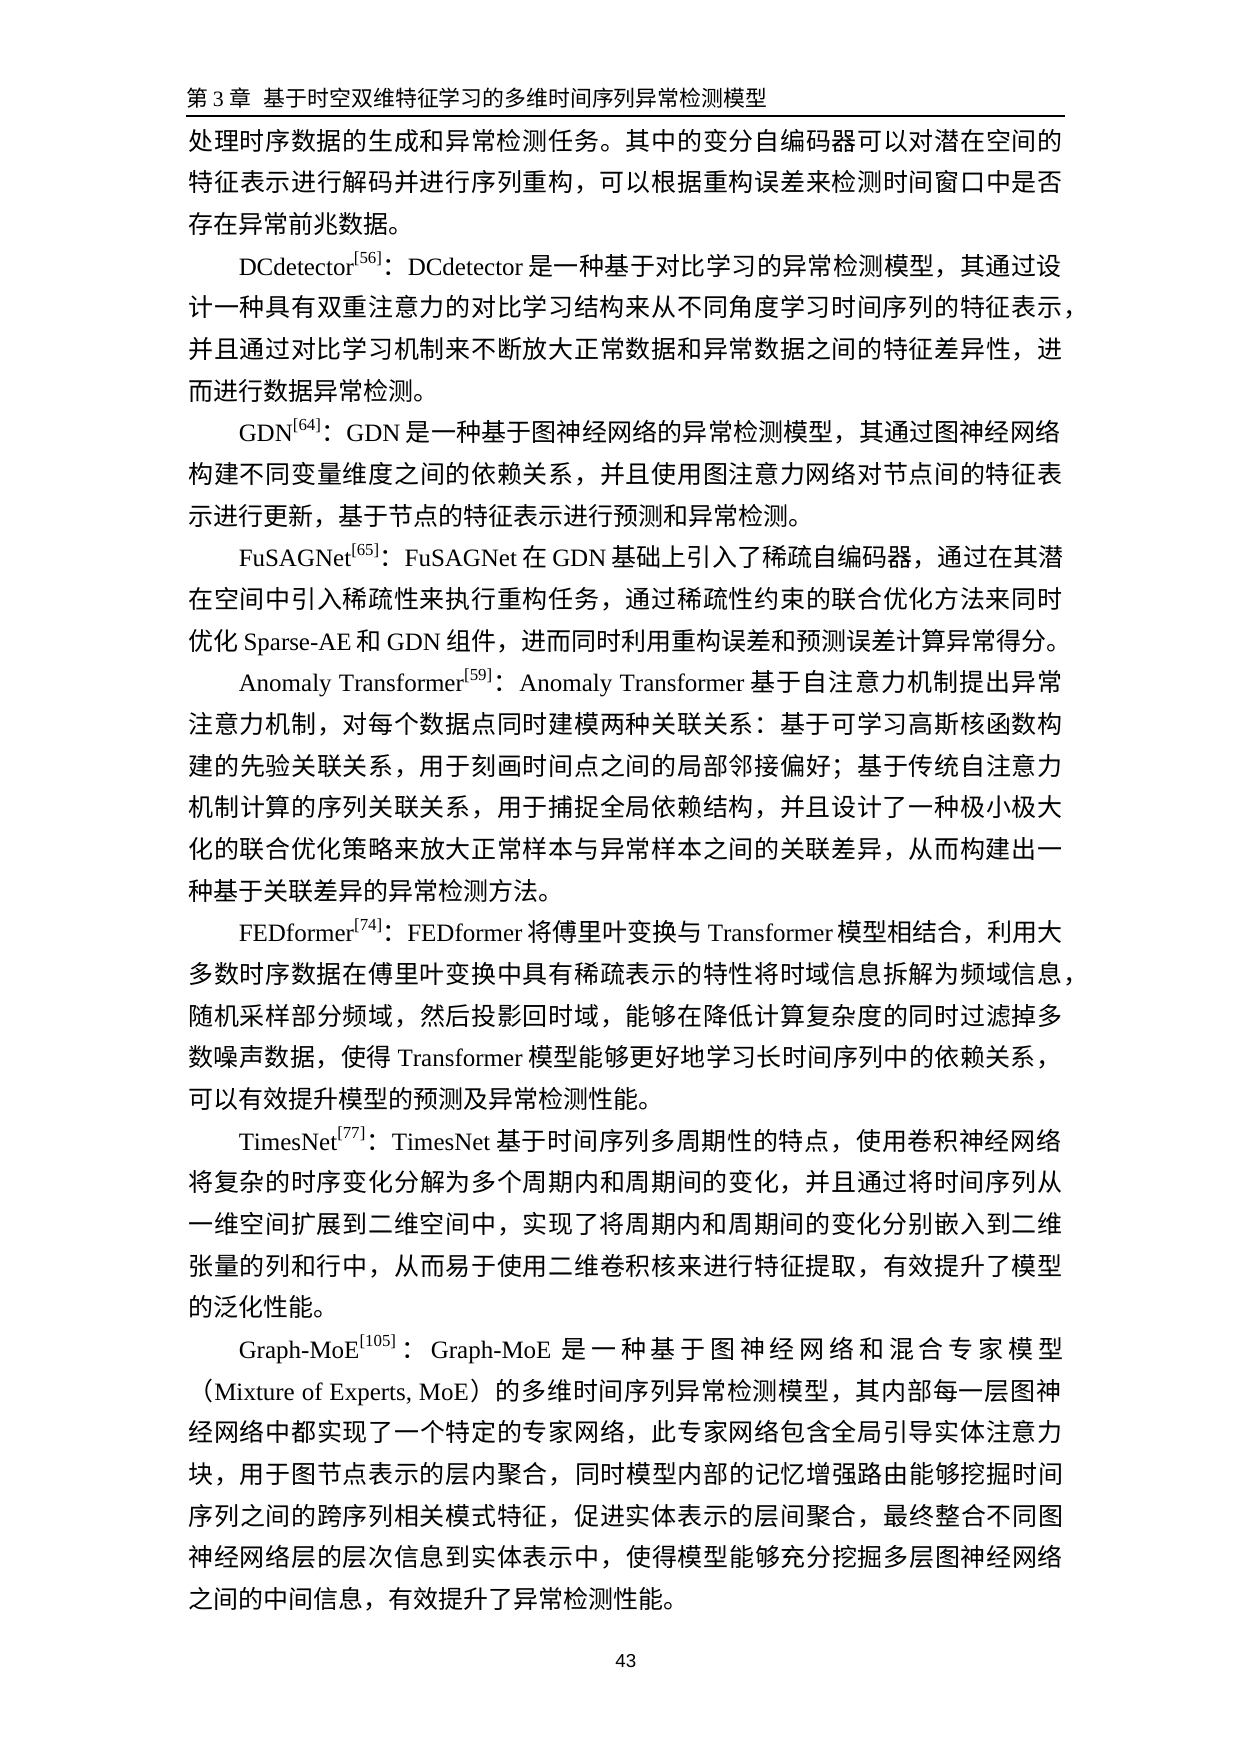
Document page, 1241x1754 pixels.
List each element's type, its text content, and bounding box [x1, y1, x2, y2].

text TimesNet[77]：TimesNet基于时间序列多周期性的特点，使用卷积神经网络将复杂的时序变化分解为多个周期内和周期间的变化，并且通过将时间序列从一维空间扩展到二维空间中，实现了将周期内和周期间的变化分别嵌入到二维张量的列和行中，从而易于使用二维卷积核来进行特征提取，有效提升了模型的泛化性能。 [188, 1117, 1063, 1325]
text DCdetector[56]：DCdetector是一种基于对比学习的异常检测模型，其通过设计一种具有双重注意力的对比学习结构来从不同角度学习时间序列的特征表示，并且通过对比学习机制来不断放大正常数据和异常数据之间的特征差异性，进而进行数据异常检测。 [188, 242, 1063, 408]
text FuSAGNet[65]：FuSAGNet在GDN基础上引入了稀疏自编码器，通过在其潜在空间中引入稀疏性来执行重构任务，通过稀疏性约束的联合优化方法来同时优化Sparse-AE和GDN组件，进而同时利用重构误差和预测误差计算异常得分。 [188, 533, 1063, 658]
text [188, 117, 1063, 242]
text FEDformer[74]：FEDformer将傅里叶变换与Transformer模型相结合，利用大多数时序数据在傅里叶变换中具有稀疏表示的特性将时域信息拆解为频域信息，随机采样部分频域，然后投影回时域，能够在降低计算复杂度的同时过滤掉多数噪声数据，使得Transformer模型能够更好地学习长时间序列中的依赖关系，可以有效提升模型的预测及异常检测性能。 [188, 908, 1063, 1117]
text GDN[64]：GDN是一种基于图神经网络的异常检测模型，其通过图神经网络构建不同变量维度之间的依赖关系，并且使用图注意力网络对节点间的特征表示进行更新，基于节点的特征表示进行预测和异常检测。 [188, 408, 1063, 533]
text Graph-MoE[105]：Graph-MoE是一种基于图神经网络和混合专家模型（Mixture of Experts, MoE）的多维时间序列异常检测模型，其内部每一层图神经网络中都实现了一个特定的专家网络，此专家网络包含全局引导实体注意力块，用于图节点表示的层内聚合，同时模型内部的记忆增强路由能够挖掘时间序列之间的跨序列相关模式特征，促进实体表示的层间聚合，最终整合不同图神经网络层的层次信息到实体表示中，使得模型能够充分挖掘多层图神经网络之间的中间信息，有效提升了异常检测性能。 [188, 1325, 1063, 1617]
text Anomaly Transformer[59]：Anomaly Transformer基于自注意力机制提出异常注意力机制，对每个数据点同时建模两种关联关系：基于可学习高斯核函数构建的先验关联关系，用于刻画时间点之间的局部邻接偏好；基于传统自注意力机制计算的序列关联关系，用于捕捉全局依赖结构，并且设计了一种极小极大化的联合优化策略来放大正常样本与异常样本之间的关联差异，从而构建出一种基于关联差异的异常检测方法。 [188, 658, 1063, 908]
